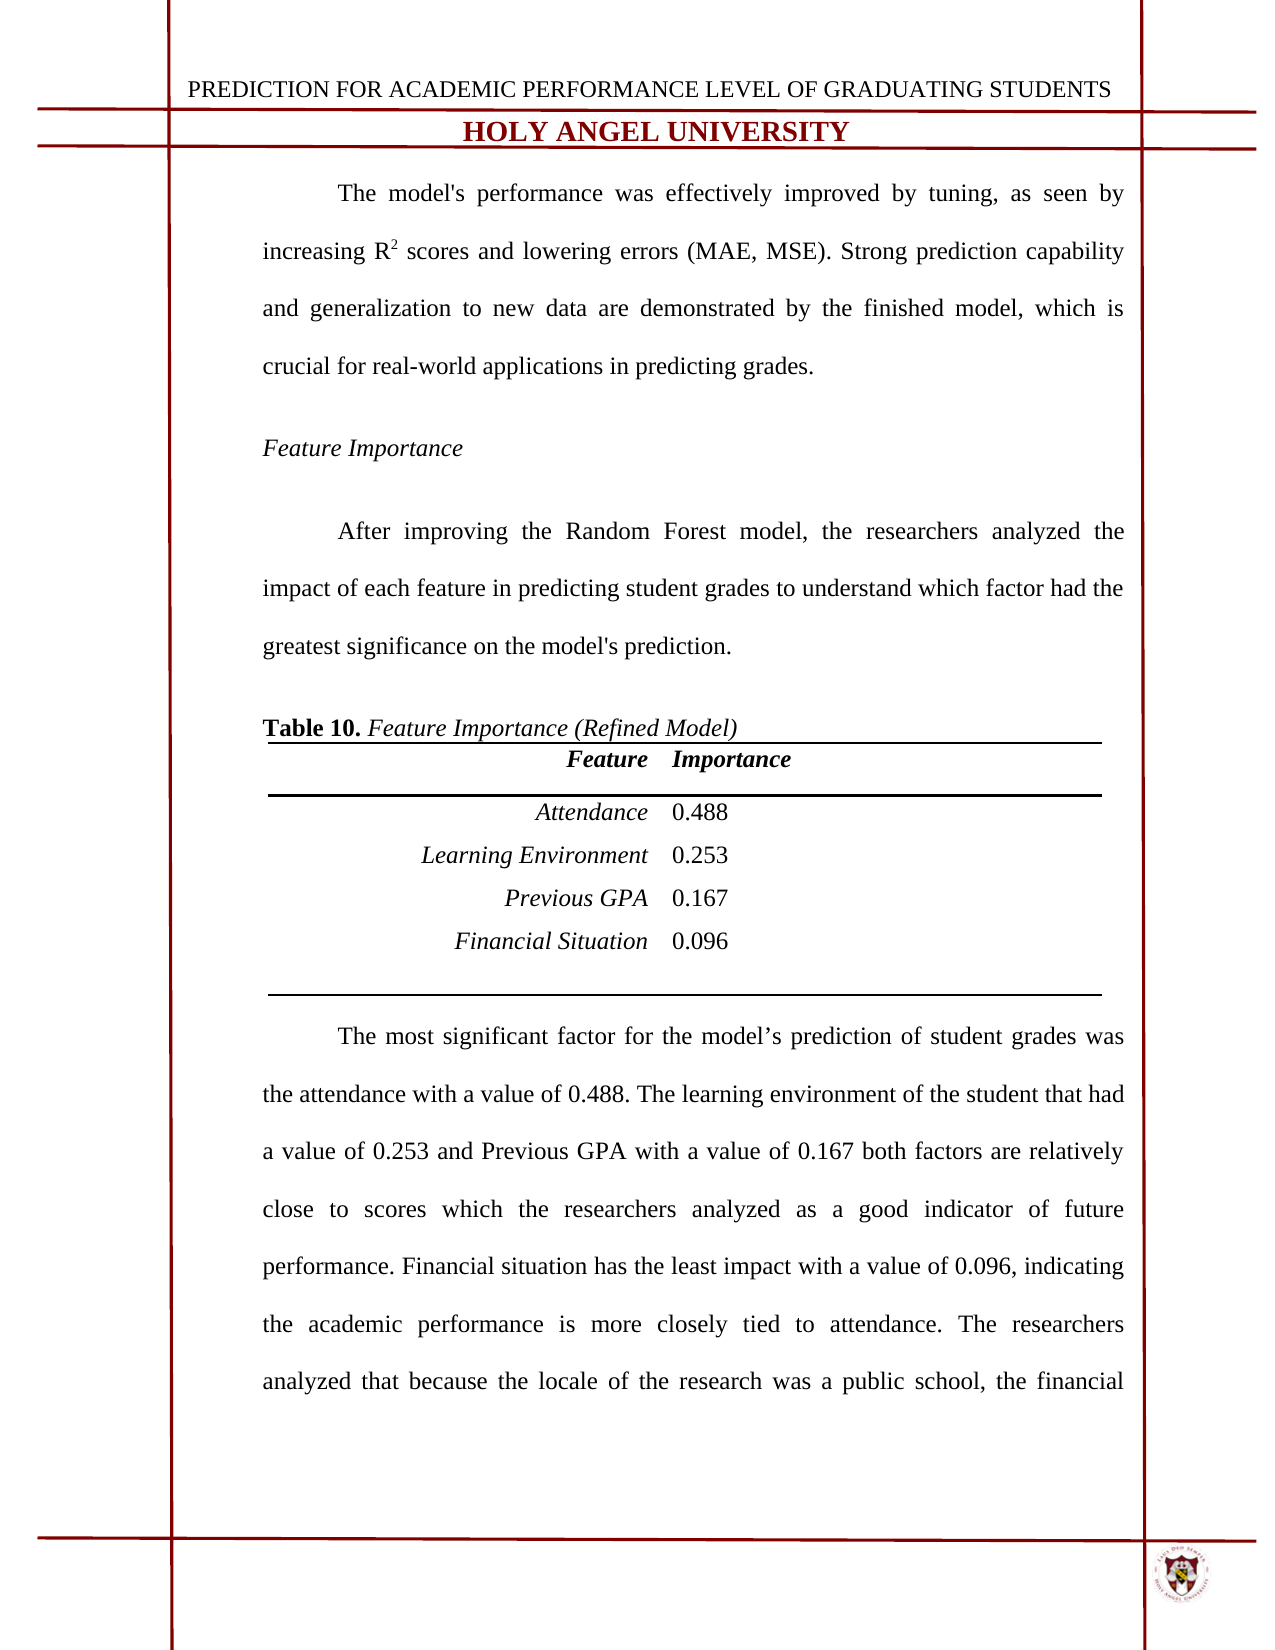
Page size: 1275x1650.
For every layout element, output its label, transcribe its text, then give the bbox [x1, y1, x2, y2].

text Table 10. Feature Importance (Refined Model) [262, 713, 1125, 742]
table_cell Learning Environment [268, 840, 660, 883]
text After improving the Random Forest model, the researchers analyzed the impact of each feature in predicting student grades to understand which factor had the greatest significance on the model's prediction. [262, 516, 1125, 660]
table_header Importance [660, 744, 1102, 794]
text Feature Importance [262, 433, 1125, 462]
picture [1151, 1543, 1212, 1604]
text The model's performance was effectively improved by tuning, as seen by increasing R2 scores and lowering errors (MAE, MSE). Strong prediction capability and generalization to new data are demonstrated by the finished model, which is crucial for real-world applications in predicting grades. [262, 178, 1125, 380]
table_cell Financial Situation [268, 926, 660, 994]
table_cell 0.167 [660, 883, 1102, 926]
table_cell Attendance [268, 797, 660, 840]
table_cell 0.488 [660, 797, 1102, 840]
table_header Feature [268, 744, 660, 794]
table_cell 0.096 [660, 926, 1102, 994]
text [262, 1021, 1125, 1395]
table_cell Previous GPA [268, 883, 660, 926]
table_cell 0.253 [660, 840, 1102, 883]
